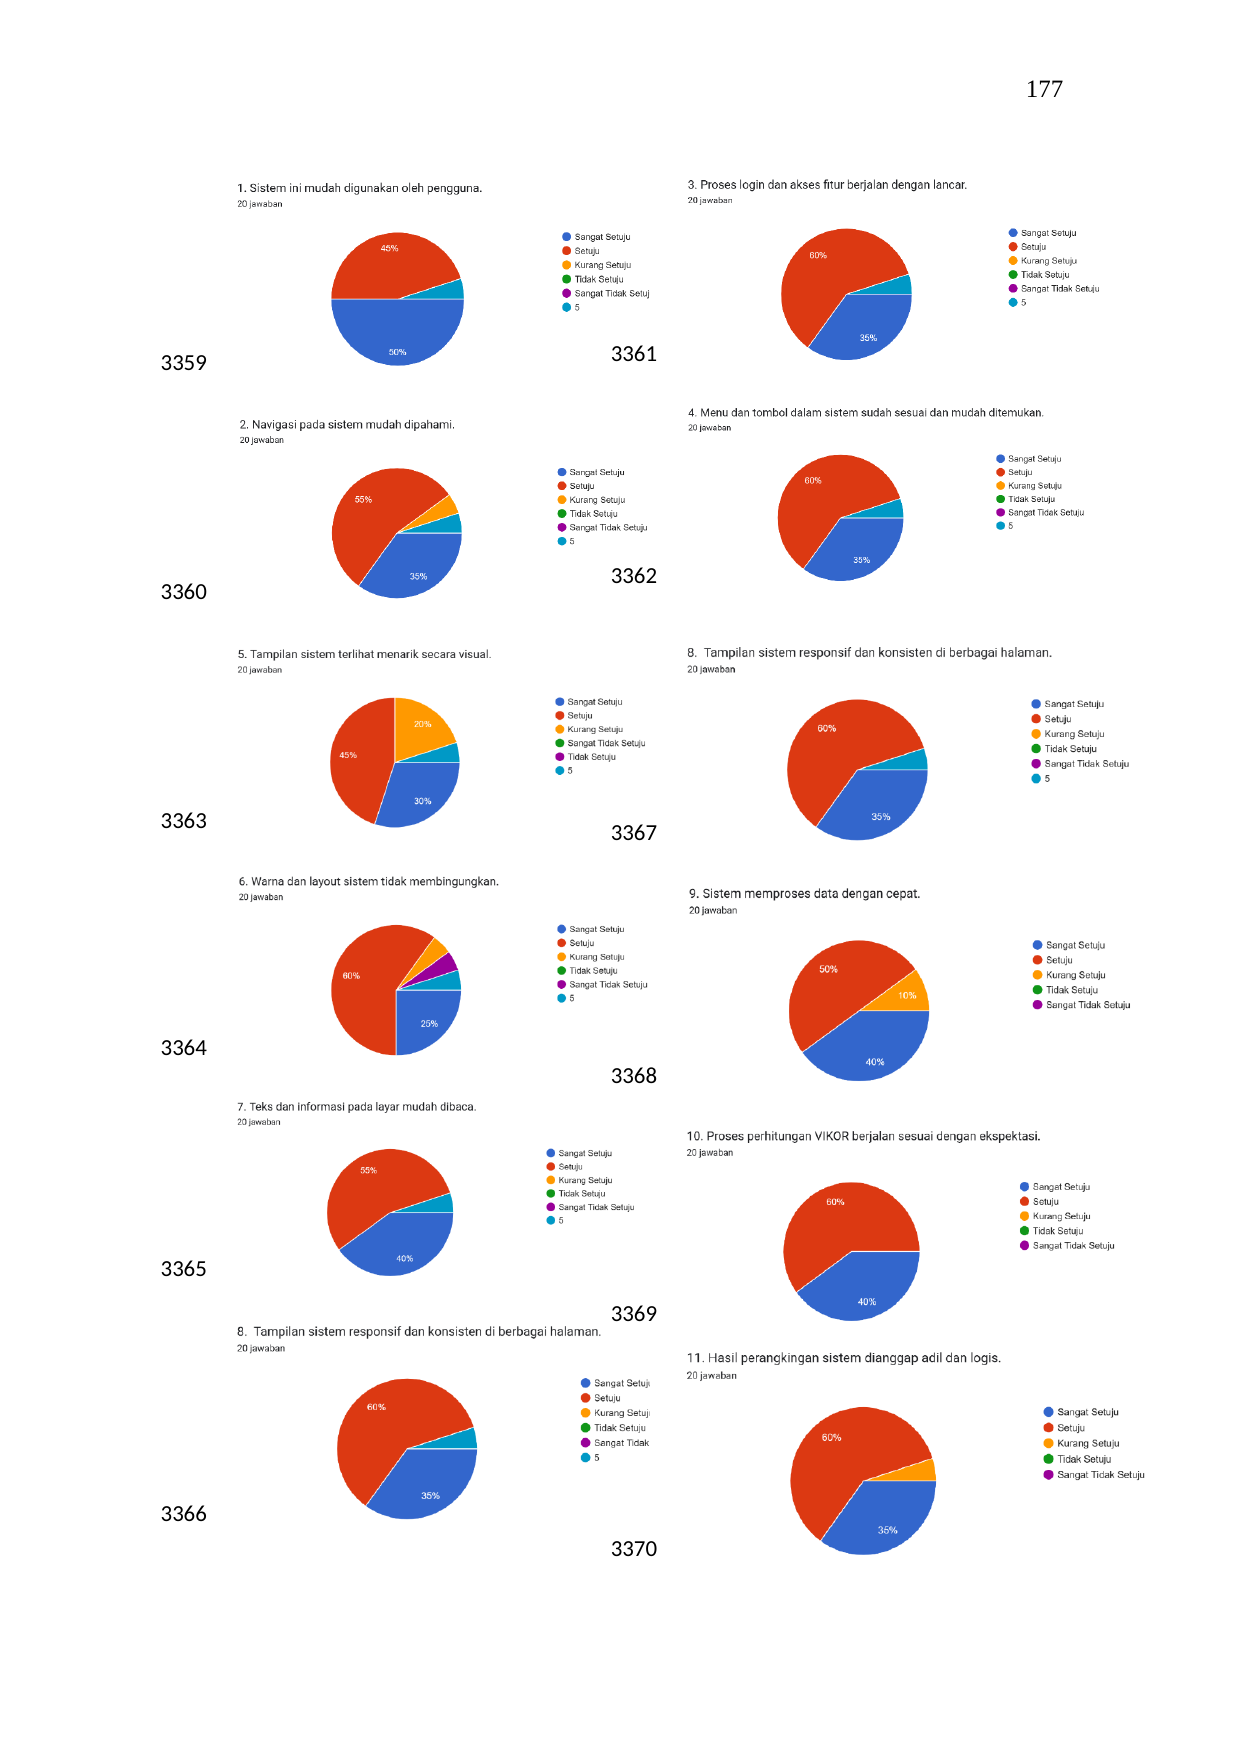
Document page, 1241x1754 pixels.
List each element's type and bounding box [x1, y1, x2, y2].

picture [686, 1350, 1147, 1557]
picture [236, 177, 650, 371]
picture [686, 407, 1086, 584]
picture [236, 645, 646, 829]
picture [236, 1100, 636, 1277]
picture [686, 1128, 1116, 1322]
picture [236, 873, 650, 1056]
picture [236, 1322, 650, 1521]
picture [686, 885, 1131, 1084]
picture [686, 177, 1102, 362]
picture [686, 645, 1131, 841]
picture [236, 415, 650, 600]
